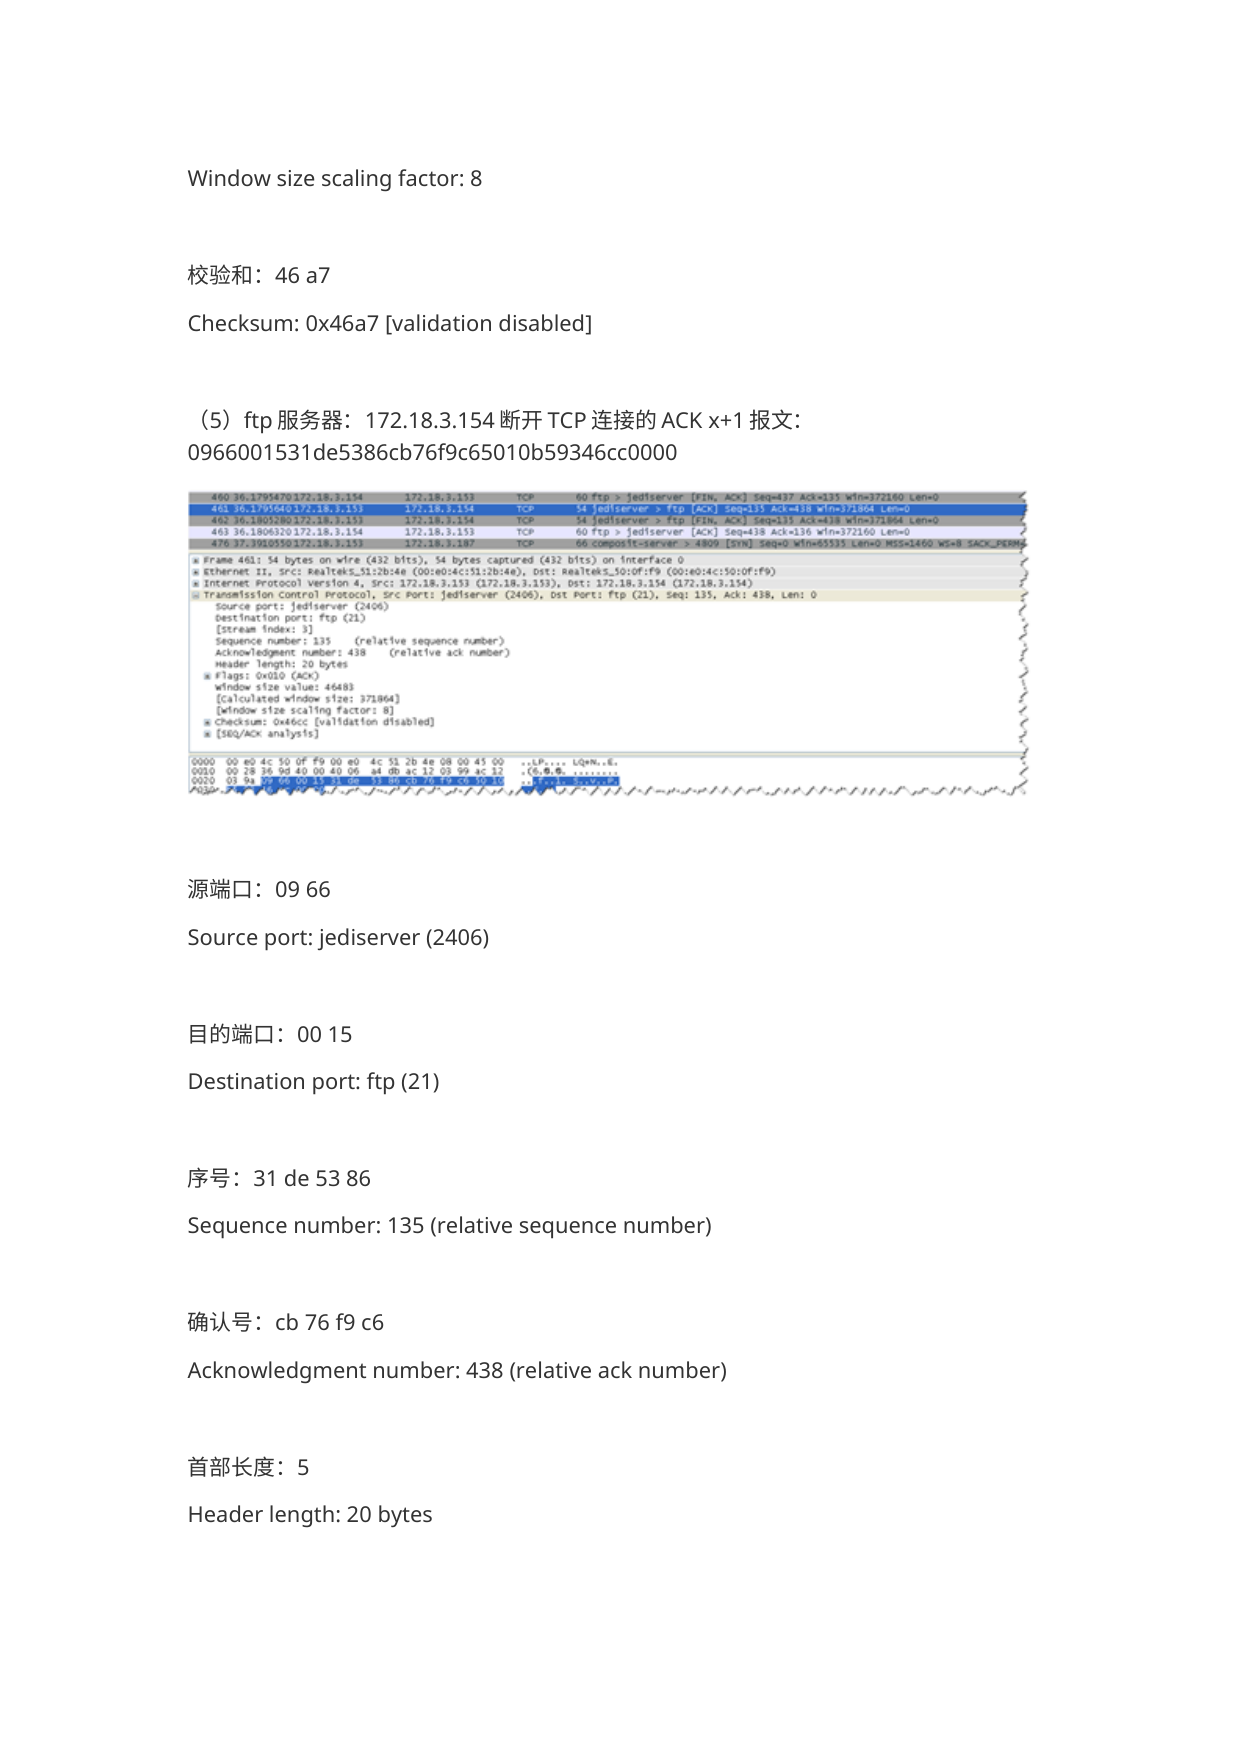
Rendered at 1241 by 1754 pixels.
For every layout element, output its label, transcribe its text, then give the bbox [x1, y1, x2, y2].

text Checksum: 0x46a7 [validation disabled] [187, 306, 1053, 339]
text （5）ftp服务器：172.18.3.154断开TCP连接的ACK x+1报文： [187, 403, 1053, 435]
text 目的端口：00 15 [187, 1016, 1053, 1049]
text Sequence number: 135 (relative sequence number) [187, 1209, 1053, 1241]
text Header length: 20 bytes [187, 1498, 1053, 1530]
text 首部长度：5 [187, 1449, 1053, 1482]
text 确认号：cb 76 f9 c6 [187, 1305, 1053, 1338]
text 校验和：46 a7 [187, 258, 1053, 291]
picture [187, 489, 1035, 802]
text Acknowledgment number: 438 (relative ack number) [187, 1353, 1053, 1386]
text Window size scaling factor: 8 [187, 162, 1053, 194]
text 源端口：09 66 [187, 872, 1053, 904]
text Source port: jediserver (2406) [187, 920, 1053, 953]
text 序号：31 de 53 86 [187, 1161, 1053, 1193]
text Destination port: ftp (21) [187, 1064, 1053, 1097]
text 0966001531de5386cb76f9c65010b59346cc0000 [187, 435, 1053, 468]
